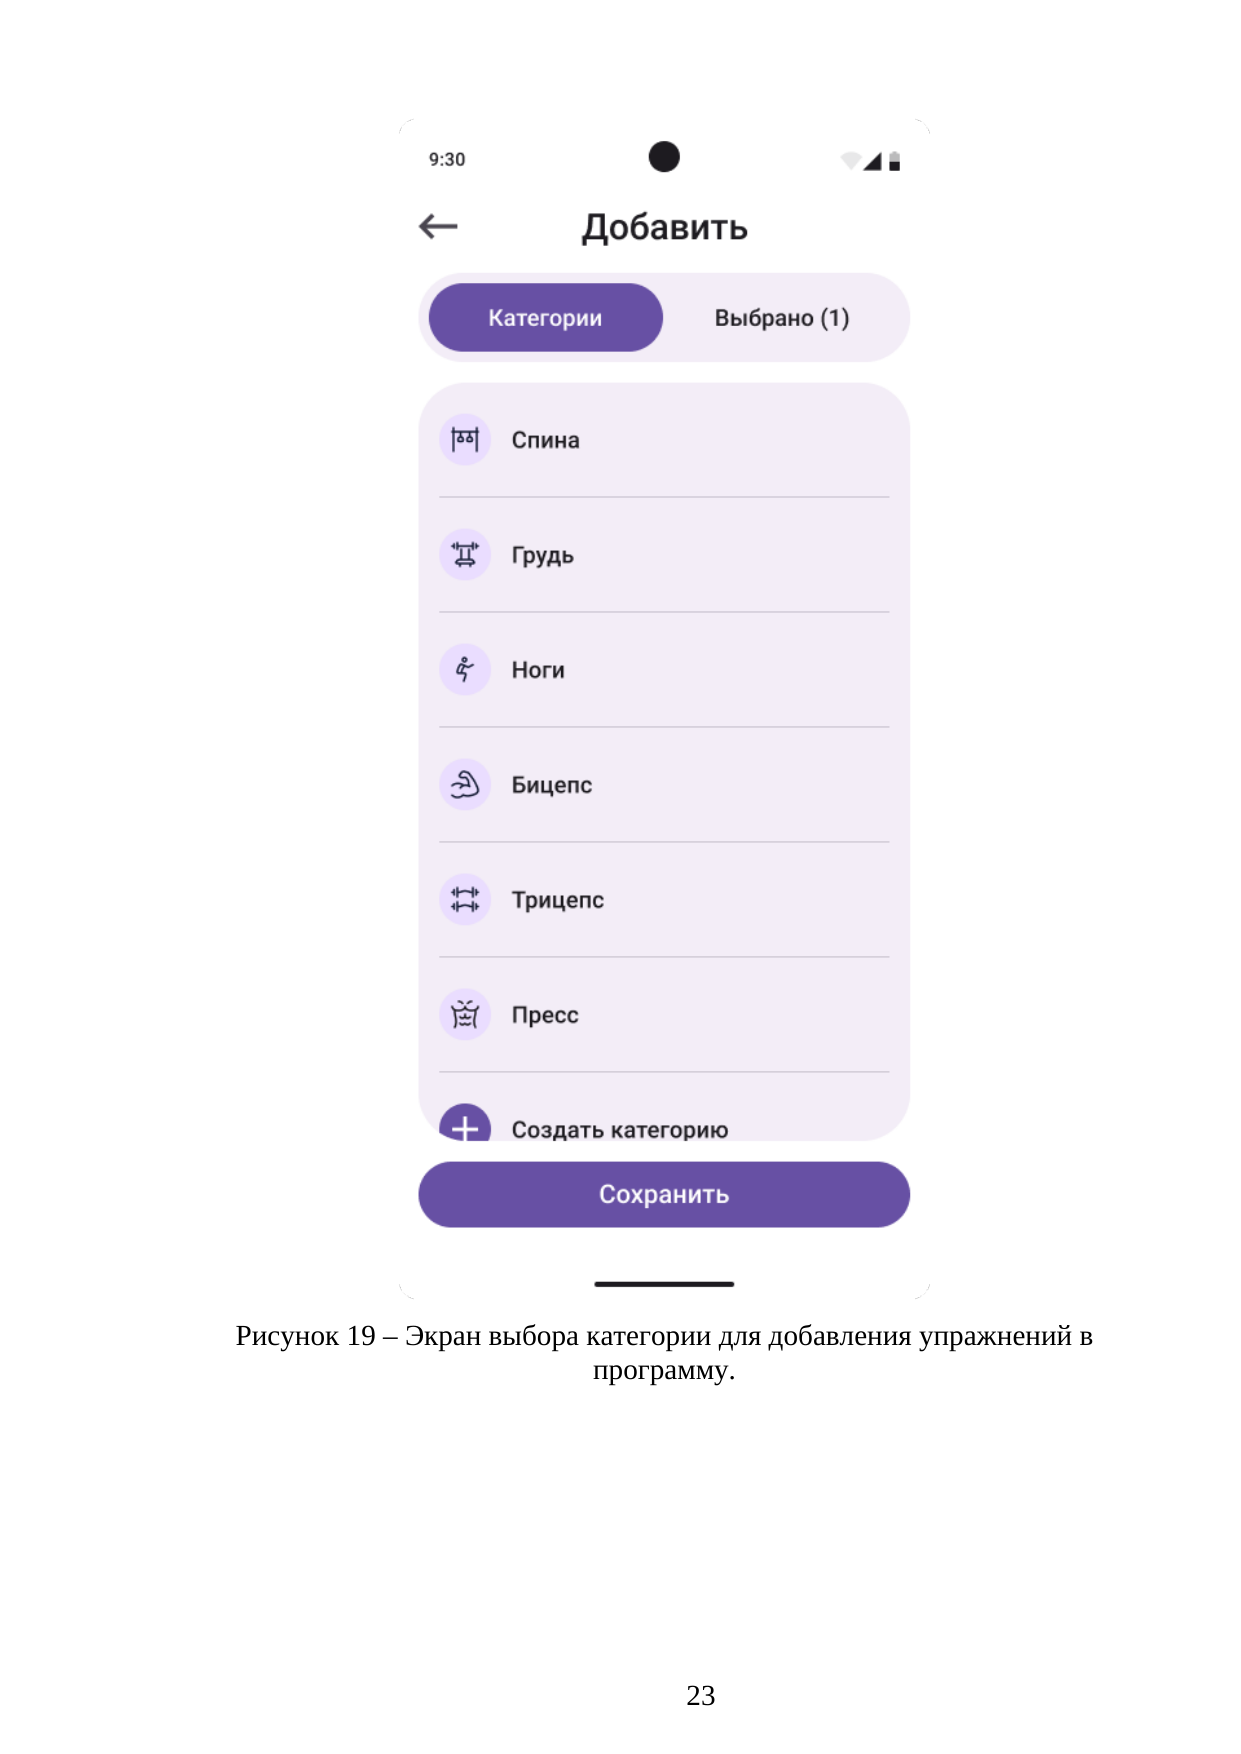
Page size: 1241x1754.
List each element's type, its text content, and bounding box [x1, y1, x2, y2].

picture [398, 118, 931, 1300]
text Рисунок 19 – Экран выбора категории для добавления упражнений в программу. [177, 1318, 1152, 1385]
